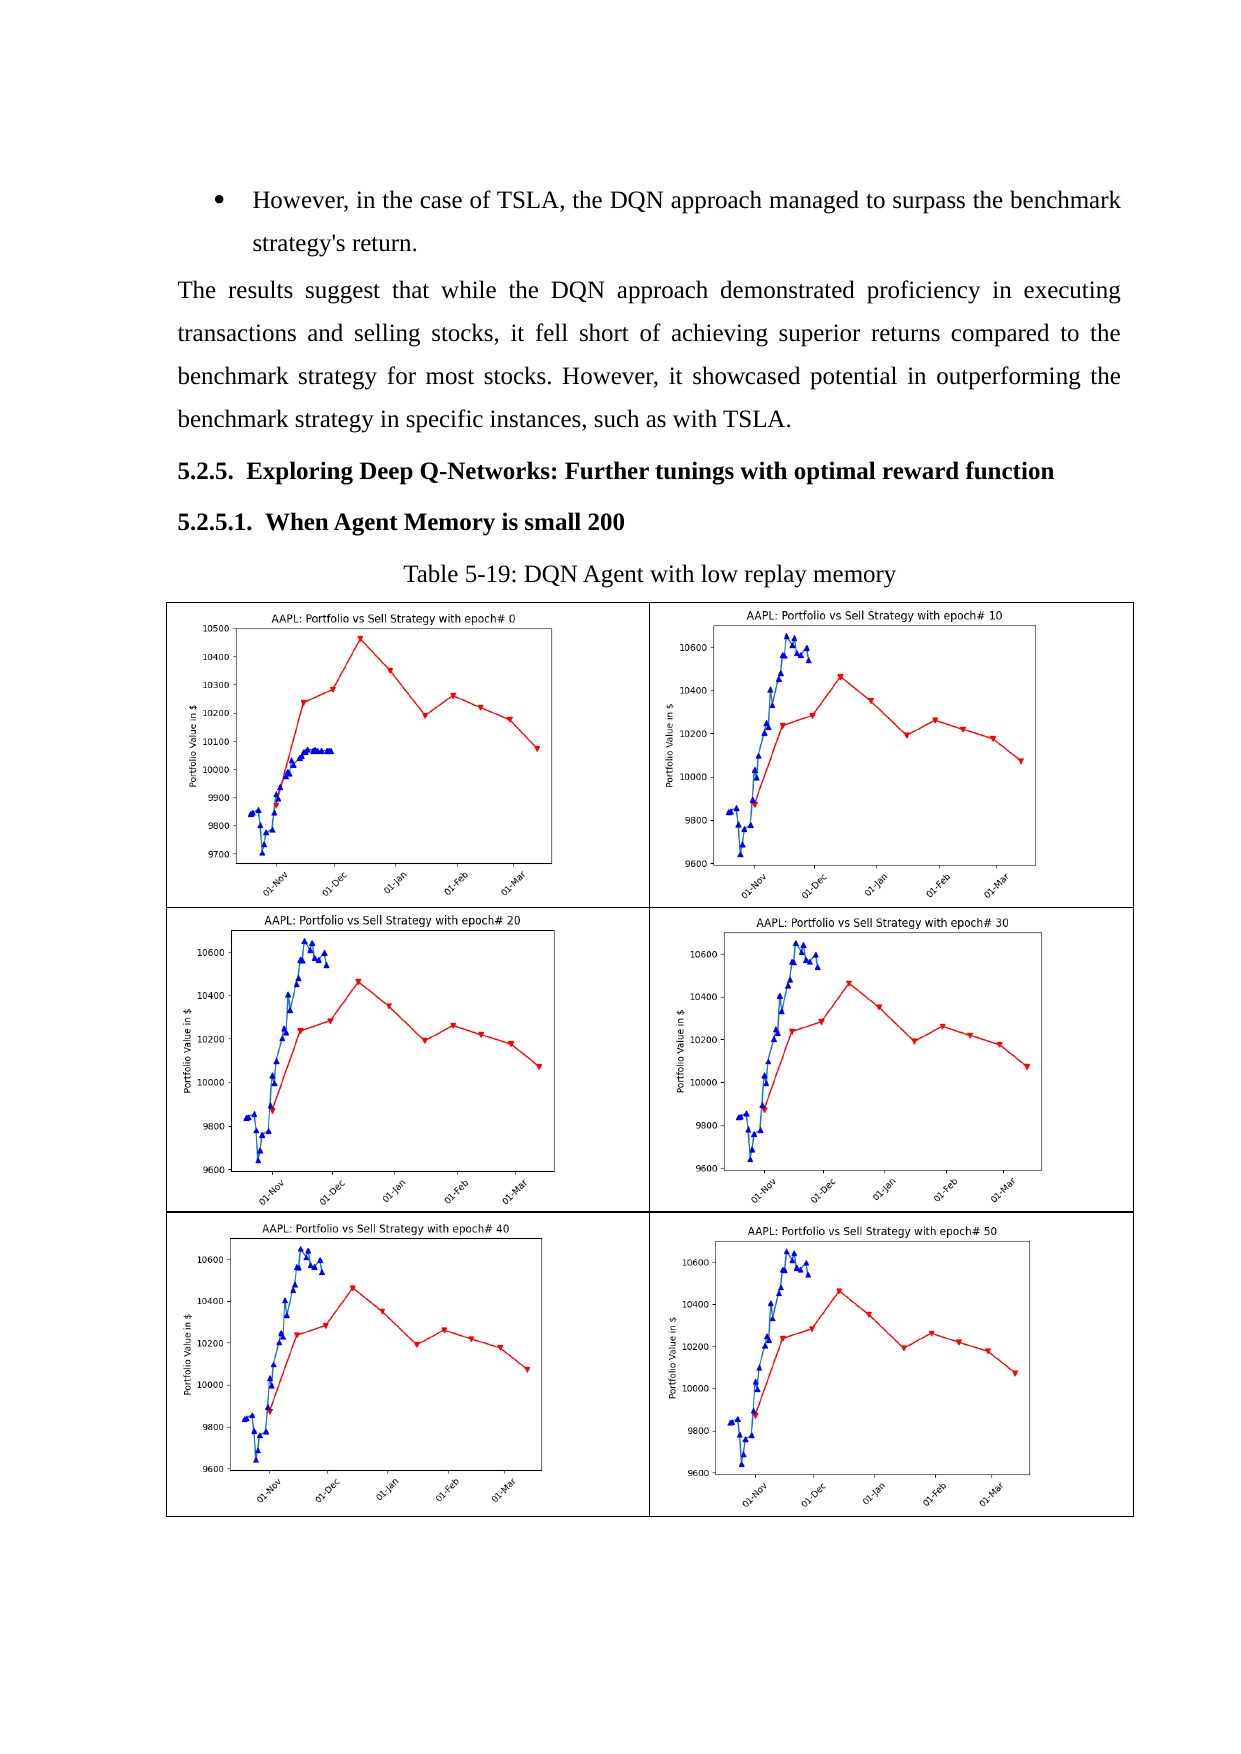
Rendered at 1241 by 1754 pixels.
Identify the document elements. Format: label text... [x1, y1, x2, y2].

picture [660, 1216, 1045, 1512]
subtitle When Agent Memory is small 200 [177, 507, 1122, 536]
table_cell [650, 1213, 1133, 1516]
picture [177, 607, 564, 903]
table_cell [167, 908, 649, 1211]
subtitle Exploring Deep Q-Networks: Further tunings with optimal reward function [177, 456, 1122, 485]
picture [660, 607, 1045, 903]
picture [177, 912, 558, 1208]
picture [177, 1216, 555, 1512]
table_cell [167, 1213, 649, 1516]
table_header [650, 603, 1133, 907]
text The results suggest that while the DQN approach demonstrated proficiency in executing transactions and selling stocks, it fell short of achieving superior returns compared to the benchmark strategy for most stocks. However, it showcased potential in outperforming the benchmark strategy in specific instances, such as with TSLA. [177, 275, 1122, 433]
table_header [167, 603, 649, 907]
list However, in the case of TSLA, the DQN approach managed to surpass the benchmark strategy's return. [215, 185, 1122, 257]
table_cell [650, 908, 1133, 1211]
picture [660, 912, 1065, 1208]
